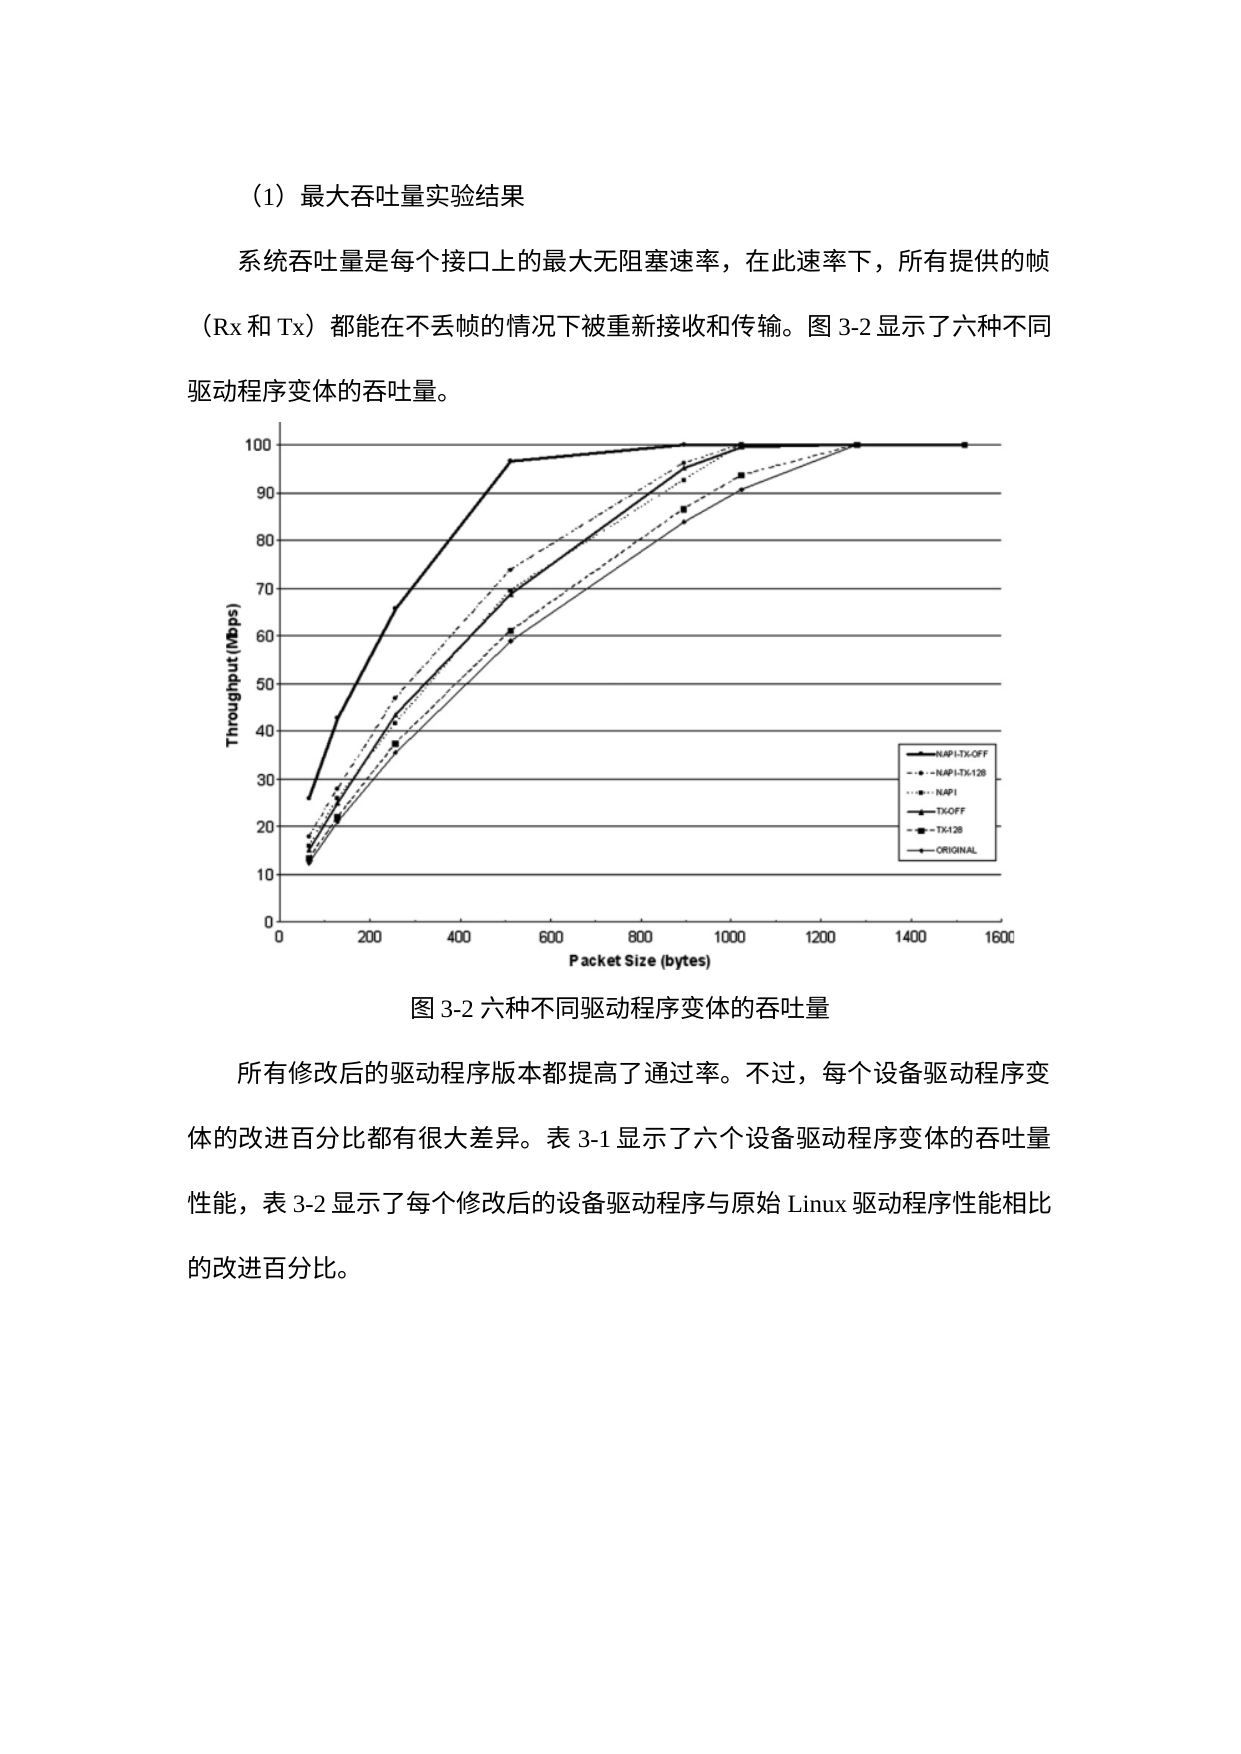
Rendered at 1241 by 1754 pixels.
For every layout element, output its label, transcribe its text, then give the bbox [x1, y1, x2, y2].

text 图3-2 六种不同驱动程序变体的吞吐量 [187, 974, 1053, 1039]
text 系统吞吐量是每个接口上的最大无阻塞速率，在此速率下，所有提供的帧（Rx和Tx）都能在不丢帧的情况下被重新接收和传输。图3-2显示了六种不同驱动程序变体的吞吐量。 [187, 227, 1053, 422]
text 所有修改后的驱动程序版本都提高了通过率。不过，每个设备驱动程序变体的改进百分比都有很大差异。表3-1显示了六个设备驱动程序变体的吞吐量性能，表3-2显示了每个修改后的设备驱动程序与原始Linux驱动程序性能相比的改进百分比。 [187, 1039, 1053, 1299]
picture [226, 422, 1015, 970]
text （1）最大吞吐量实验结果 [187, 162, 1053, 227]
